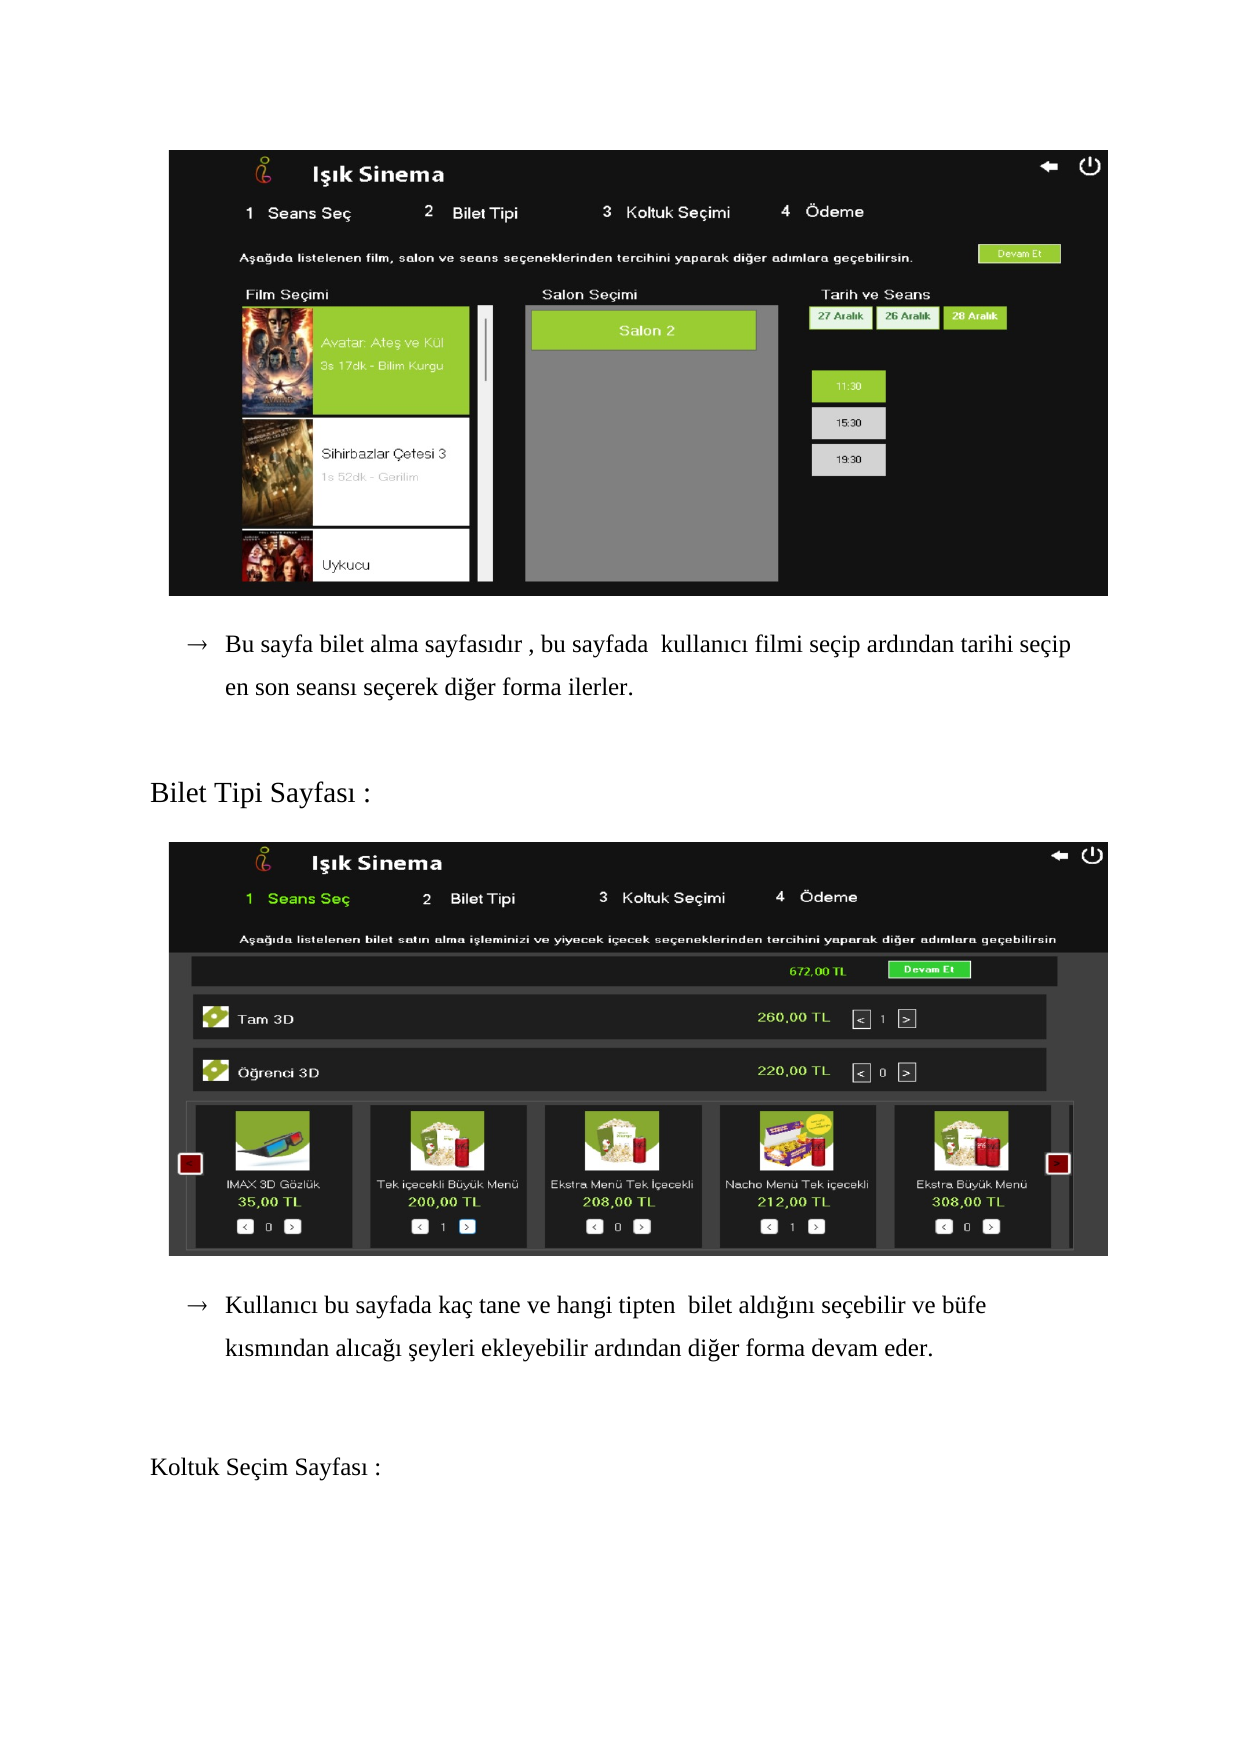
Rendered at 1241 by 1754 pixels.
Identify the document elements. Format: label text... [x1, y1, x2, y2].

list Bu sayfa bilet alma sayfasıdır , bu sayfada kullanıcı filmi seçip ardından tarihi seçip en son seansı seçerek diğer forma ilerler. [187, 629, 1090, 701]
list Kullanıcı bu sayfada kaç tane ve hangi tipten bilet aldığını seçebilir ve büfe kısmından alıcağı şeyleri ekleyebilir ardından diğer forma devam eder. [187, 1290, 1090, 1362]
text Bilet Tipi Sayfası : [150, 775, 1090, 808]
text Koltuk Seçim Sayfası : [150, 1452, 1090, 1481]
